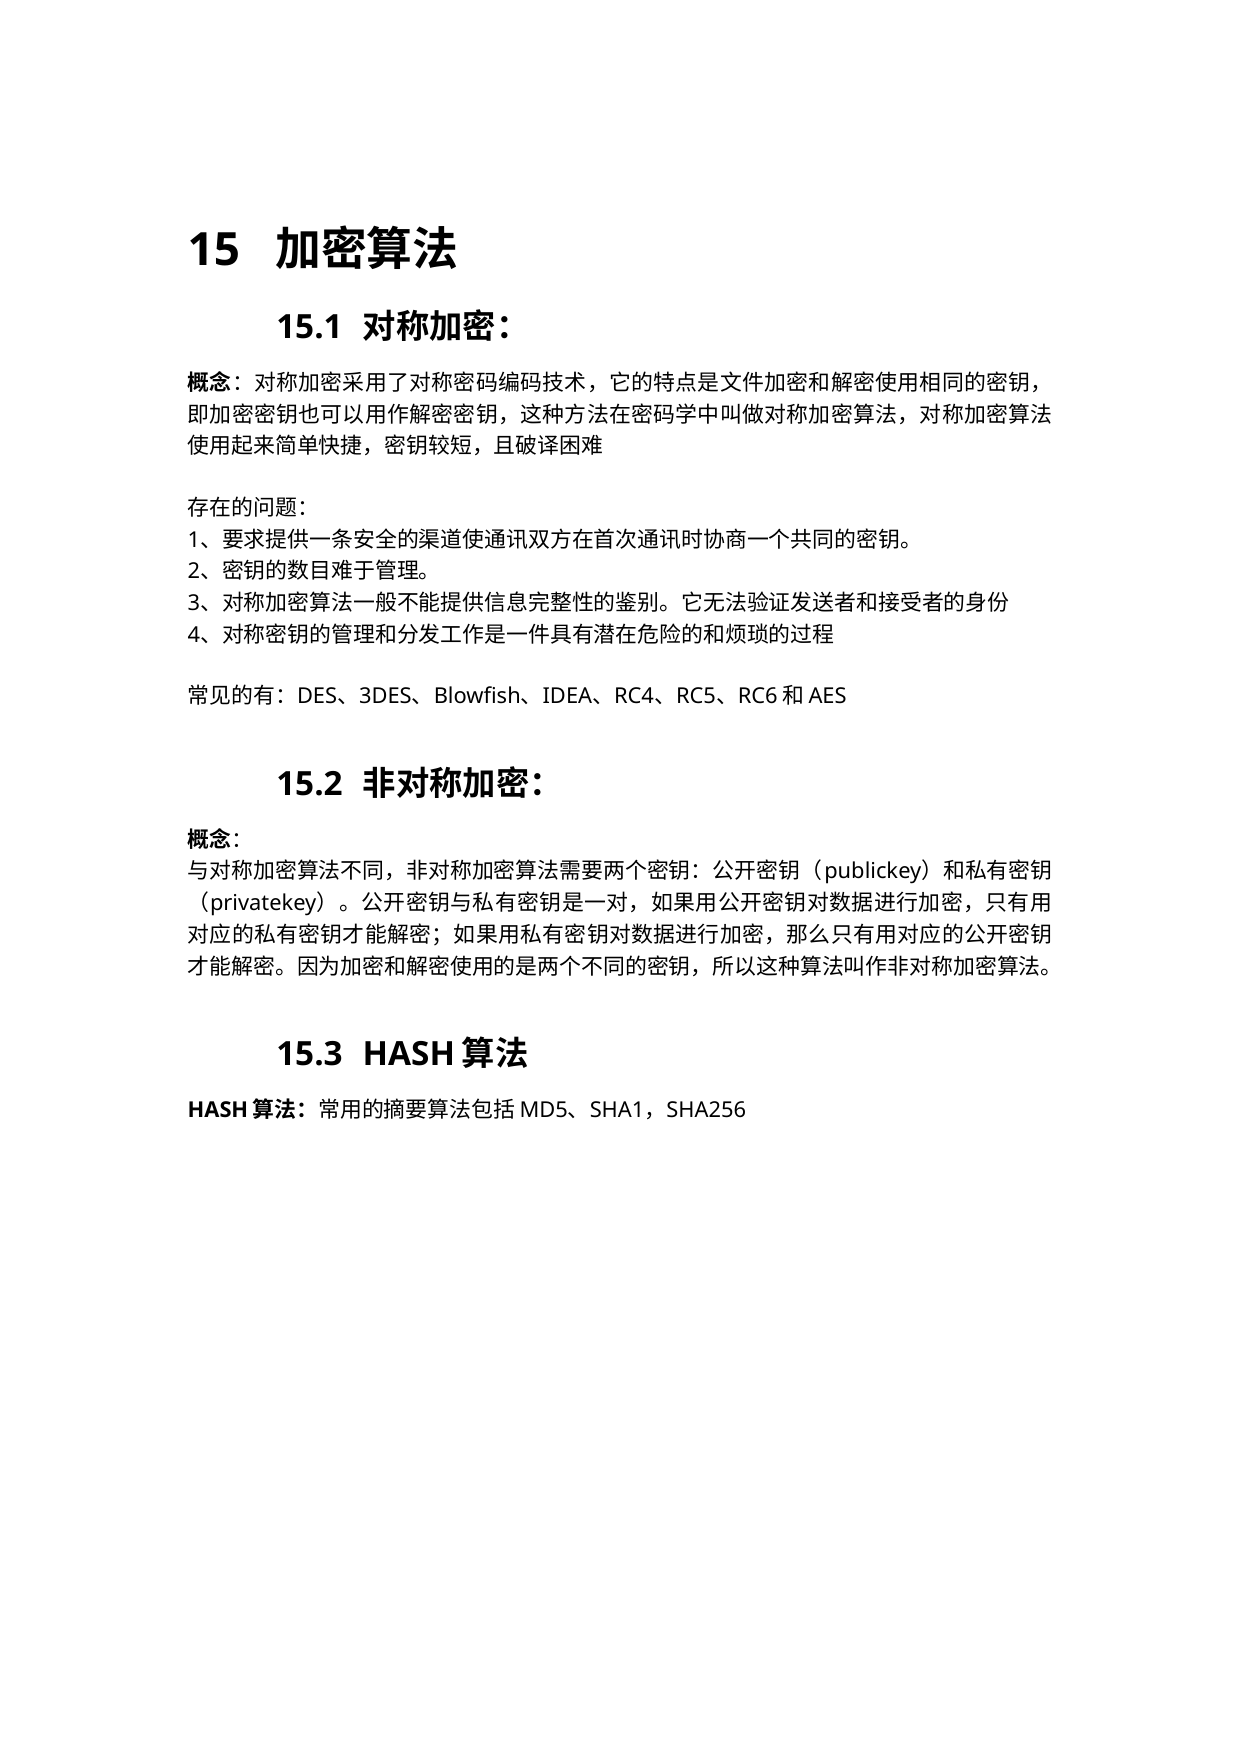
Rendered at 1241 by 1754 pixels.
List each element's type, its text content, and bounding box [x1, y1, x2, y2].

text HASH算法：常用的摘要算法包括MD5、SHA1，SHA256 [187, 1092, 1053, 1124]
subtitle HASH算法 [276, 1027, 1053, 1075]
text 2、密钥的数目难于管理。 [187, 553, 1053, 585]
text 1、要求提供一条安全的渠道使通讯双方在首次通讯时协商一个共同的密钥。 [187, 522, 1053, 553]
text 概念：对称加密采用了对称密码编码技术，它的特点是文件加密和解密使用相同的密钥，即加密密钥也可以用作解密密钥，这种方法在密码学中叫做对称加密算法，对称加密算法使用起来简单快捷，密钥较短，且破译困难 [187, 365, 1053, 460]
text 3、对称加密算法一般不能提供信息完整性的鉴别。它无法验证发送者和接受者的身份 [187, 585, 1053, 617]
subtitle 对称加密： [276, 300, 1053, 348]
subtitle 非对称加密： [276, 757, 1053, 805]
text 概念： [187, 822, 1053, 853]
text 存在的问题： [187, 490, 1053, 522]
text 4、对称密钥的管理和分发工作是一件具有潜在危险的和烦琐的过程 [187, 617, 1053, 649]
text 常见的有：DES、3DES、Blowfish、IDEA、RC4、RC5、RC6和AES [187, 678, 1053, 710]
subtitle 加密算法 [187, 213, 1053, 279]
text 与对称加密算法不同，非对称加密算法需要两个密钥：公开密钥（publickey）和私有密钥（privatekey）。公开密钥与私有密钥是一对，如果用公开密钥对数据进行加密，只有用对应的私有密钥才能解密；如果用私有密钥对数据进行加密，那么只有用对应的公开密钥才能解密。因为加密和解密使用的是两个不同的密钥，所以这种算法叫作非对称加密算法。 [187, 853, 1053, 980]
